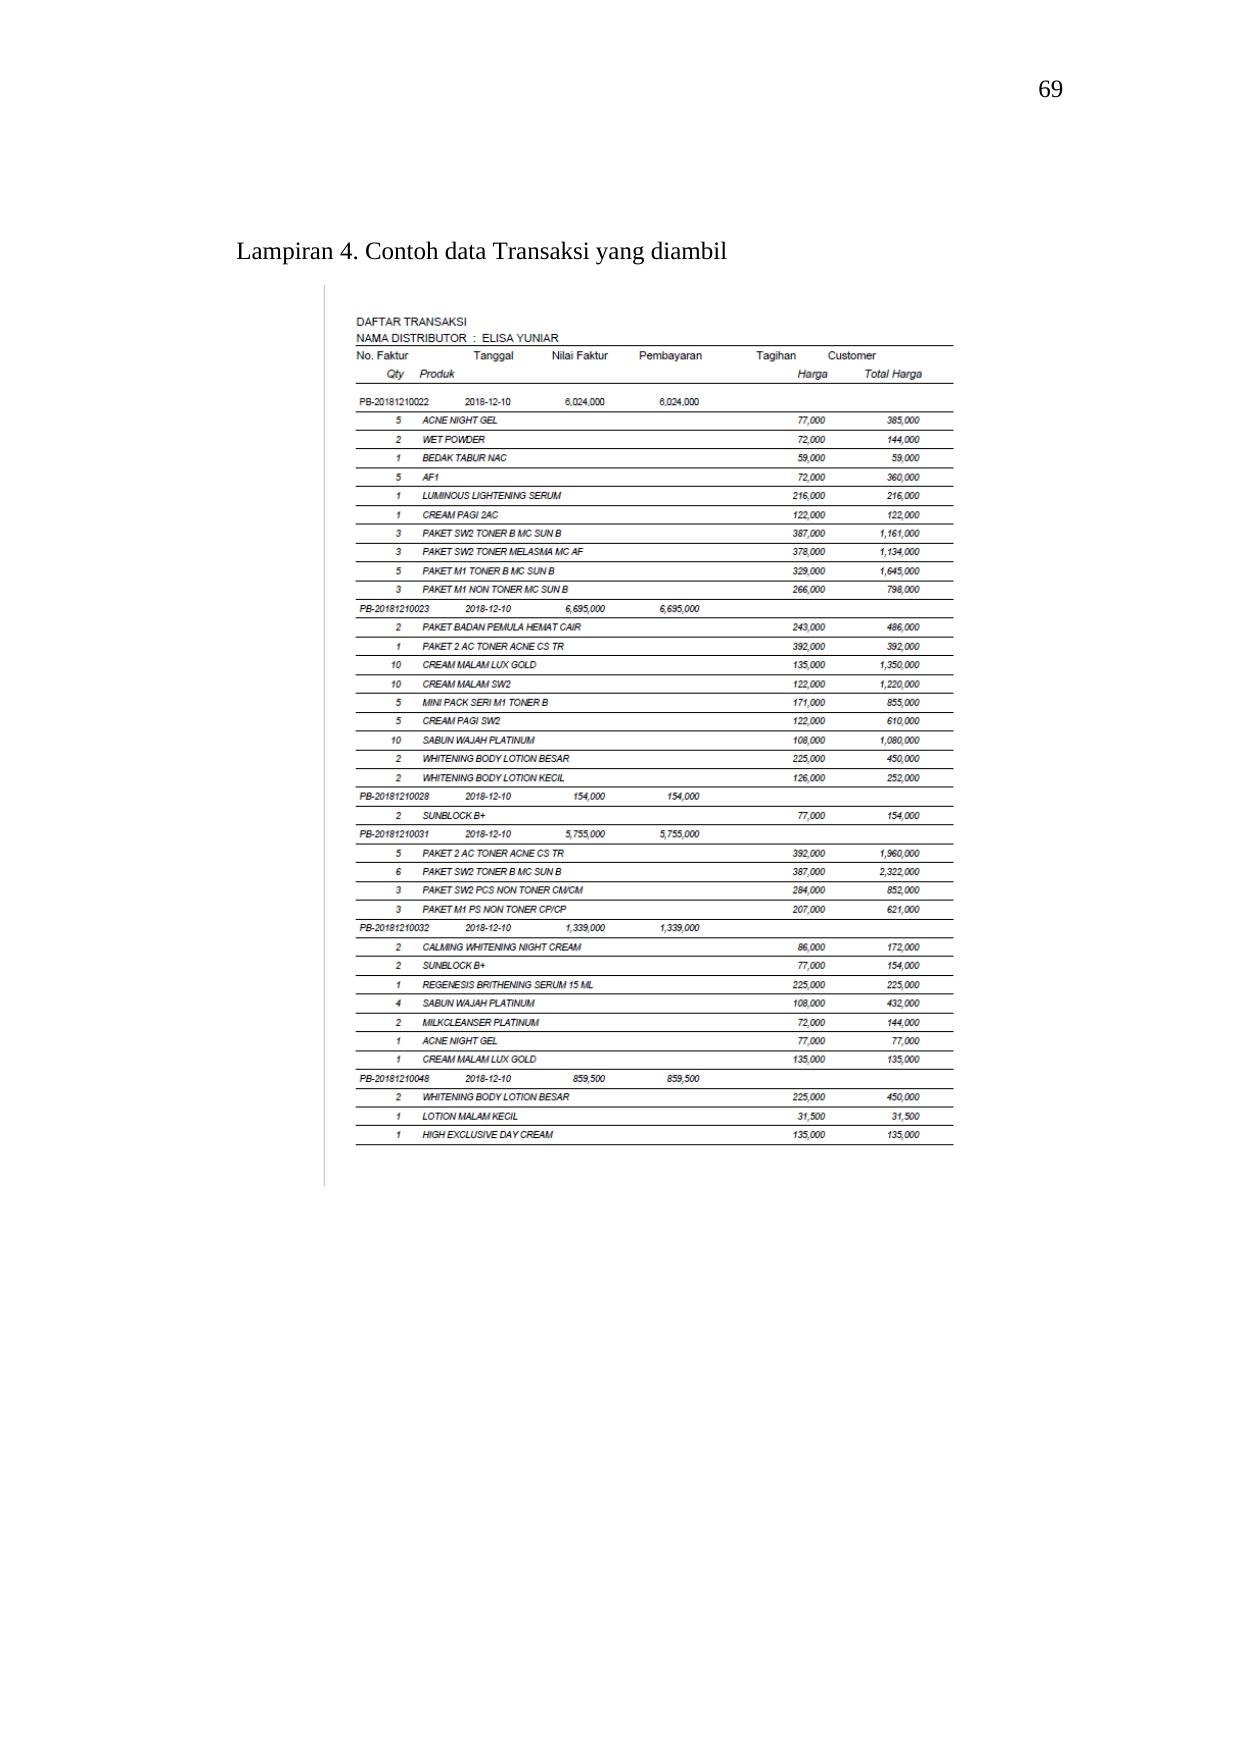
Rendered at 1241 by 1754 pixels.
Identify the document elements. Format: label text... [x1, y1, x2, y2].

picture [323, 285, 976, 1186]
text Lampiran 4. Contoh data Transaksi yang diambil [236, 236, 1063, 265]
